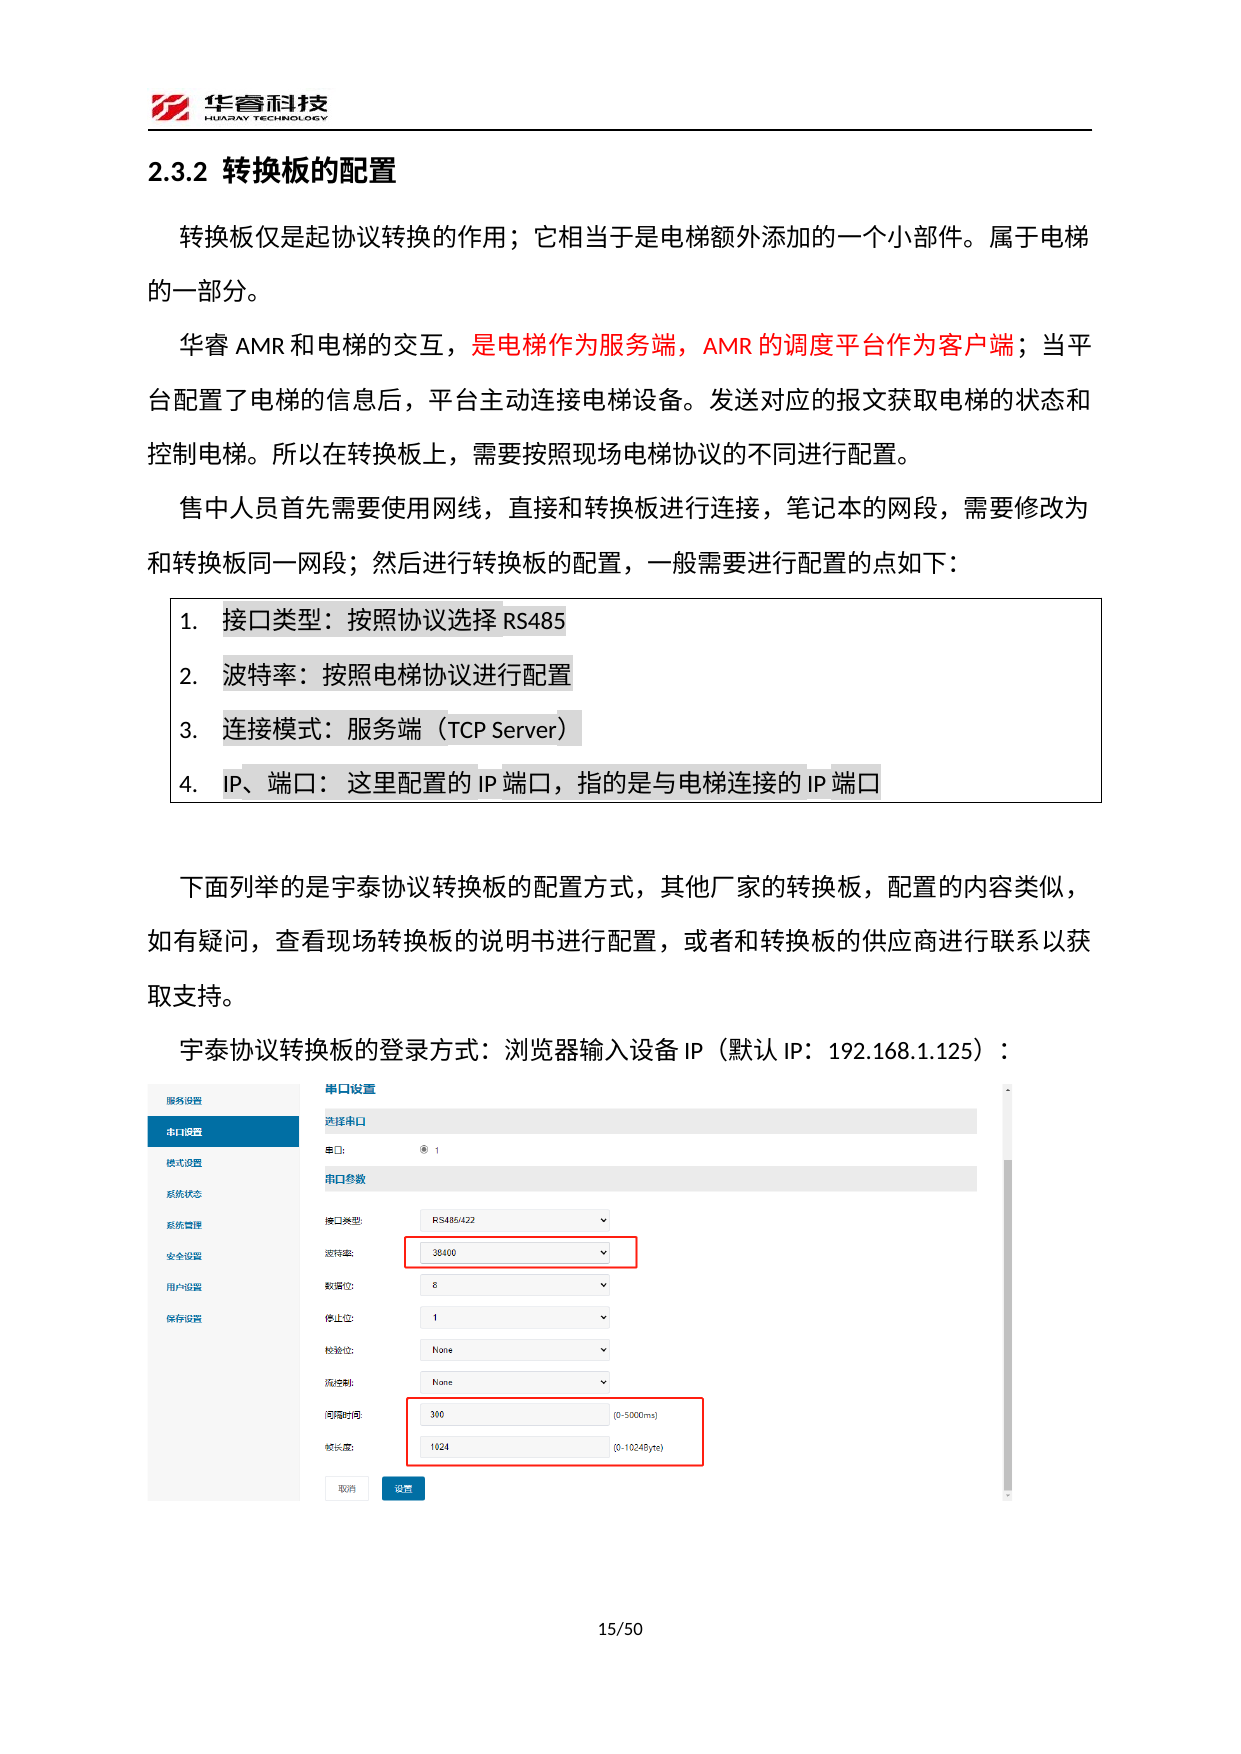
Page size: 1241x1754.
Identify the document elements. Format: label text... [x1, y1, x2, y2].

picture [147, 1084, 1013, 1501]
list 连接模式：服务端（TCP Server） [171, 706, 1101, 746]
picture [354, 1084, 364, 1092]
text 下面列举的是宇泰协议转换板的配置方式，其他厂家的转换板，配置的内容类似，如有疑问，查看现场转换板的说明书进行配置，或者和转换板的供应商进行联系以获取支持。 [148, 867, 1092, 1012]
list 波特率：按照电梯协议进行配置 [171, 652, 1101, 691]
picture [147, 88, 336, 127]
subtitle 转换板的配置 [148, 148, 1092, 190]
picture [167, 1129, 177, 1135]
list IP、端口： 这里配置的IP端口，指的是与电梯连接的IP端口 [171, 761, 1101, 802]
text 华睿AMR和电梯的交互，是电梯作为服务端，AMR的调度平台作为客户端；当平台配置了电梯的信息后，平台主动连接电梯设备。发送对应的报文获取电梯的状态和控制电梯。所以在转换板上，需要按照现场电梯协议的不同进行配置。 [148, 326, 1092, 471]
text 宇泰协议转换板的登录方式：浏览器输入设备IP（默认IP：192.168.1.125）： [148, 1030, 1092, 1067]
text 转换板仅是起协议转换的作用；它相当于是电梯额外添加的一个小部件。属于电梯的一部分。 [148, 217, 1092, 308]
list 接口类型：按照协议选择RS485 [171, 599, 1101, 637]
text 售中人员首先需要使用网线，直接和转换板进行连接，笔记本的网段，需要修改为和转换板同一网段；然后进行转换板的配置，一般需要进行配置的点如下： [148, 489, 1092, 579]
